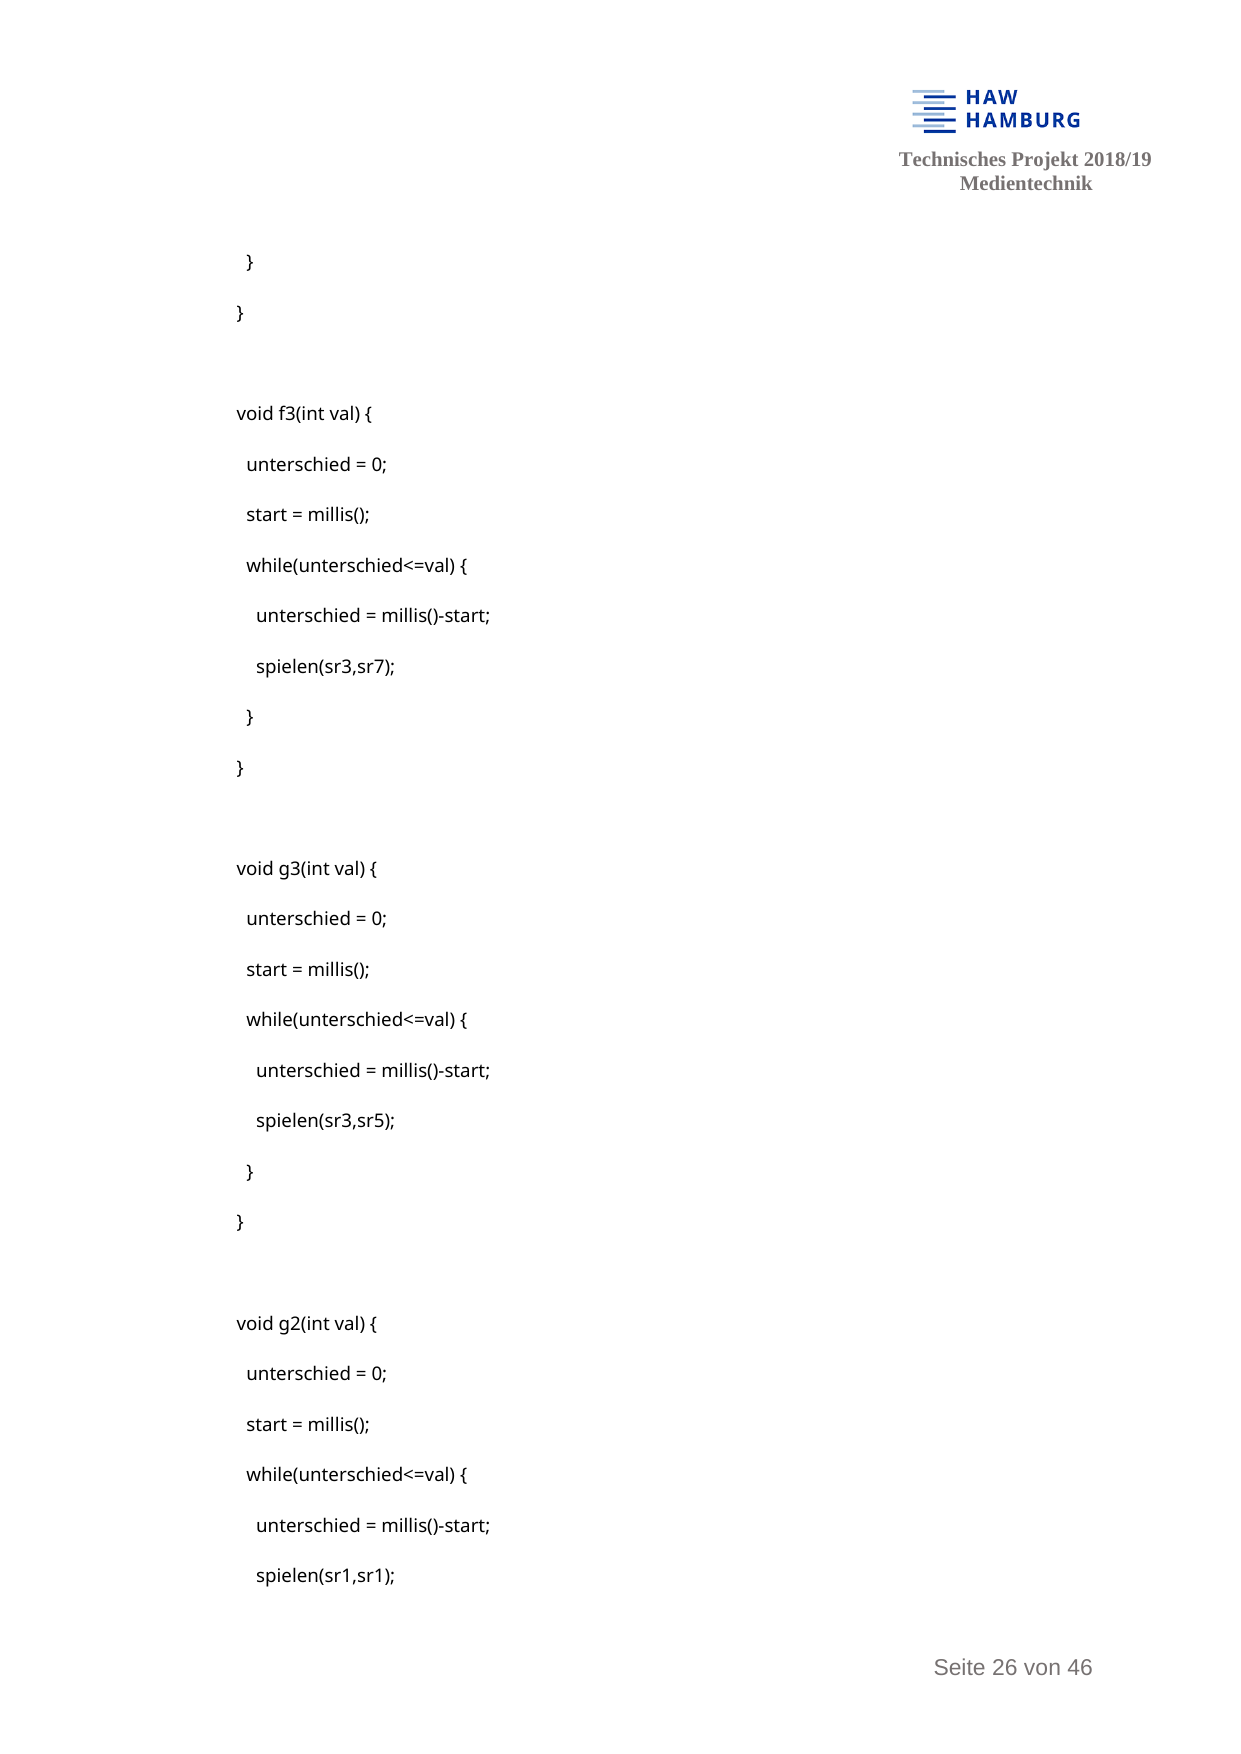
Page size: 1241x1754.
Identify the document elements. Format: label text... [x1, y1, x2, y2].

text unterschied = millis()-start; [236, 602, 1092, 628]
text unterschied = millis()-start; [236, 1512, 1092, 1537]
text } [236, 754, 1092, 779]
text } [236, 703, 1092, 729]
text start = millis(); [236, 501, 1092, 527]
text spielen(sr3,sr7); [236, 653, 1092, 678]
text void g3(int val) { [236, 855, 1092, 881]
picture [898, 75, 1093, 147]
text start = millis(); [236, 956, 1092, 982]
text void f3(int val) { [236, 400, 1092, 426]
text while(unterschied<=val) { [236, 1461, 1092, 1487]
text } [236, 1158, 1092, 1184]
text } [236, 249, 1092, 274]
text unterschied = millis()-start; [236, 1057, 1092, 1083]
text unterschied = 0; [236, 906, 1092, 931]
text while(unterschied<=val) { [236, 1007, 1092, 1032]
text spielen(sr3,sr5); [236, 1108, 1092, 1133]
text start = millis(); [236, 1411, 1092, 1436]
text while(unterschied<=val) { [236, 552, 1092, 577]
text } [236, 1209, 1092, 1234]
text void g2(int val) { [236, 1310, 1092, 1335]
text } [236, 299, 1092, 325]
text unterschied = 0; [236, 451, 1092, 476]
text spielen(sr1,sr1); [236, 1562, 1092, 1588]
text unterschied = 0; [236, 1360, 1092, 1386]
